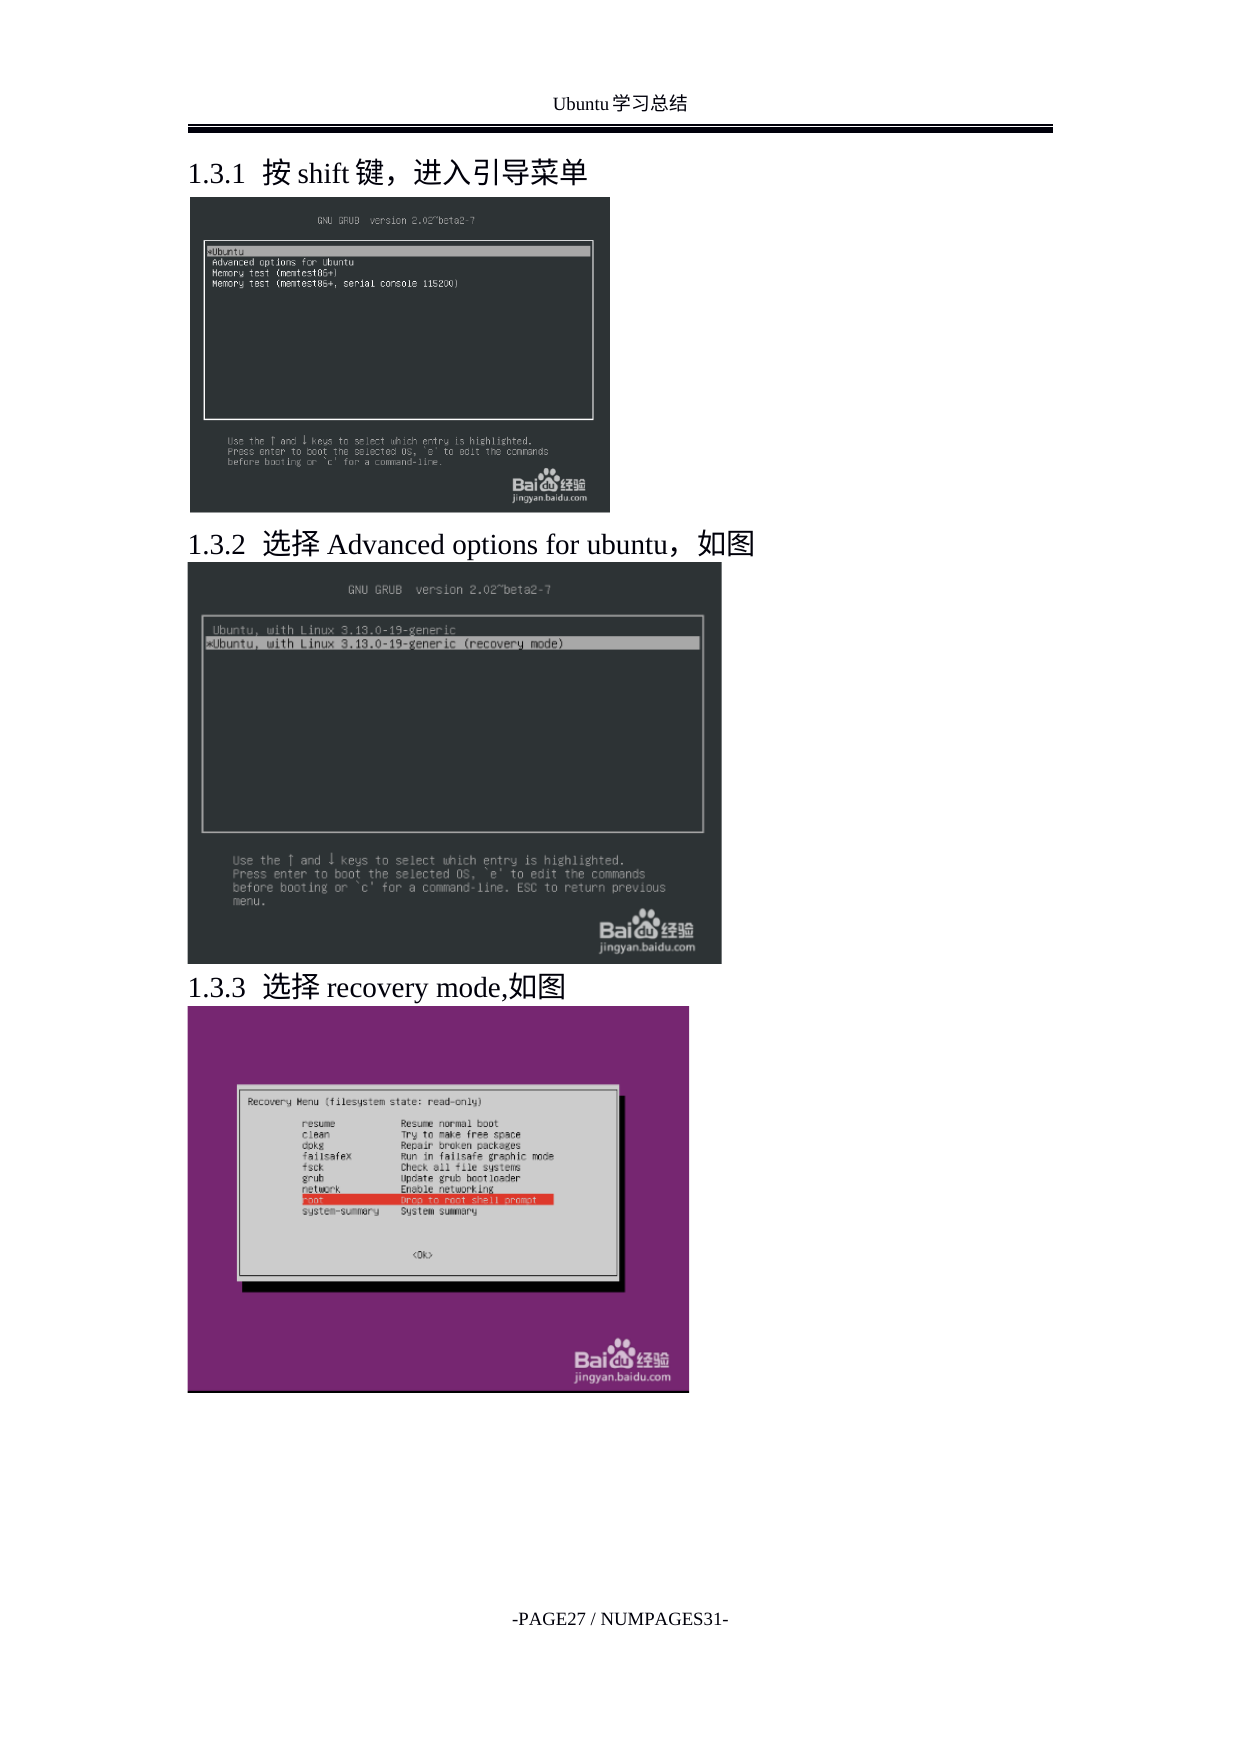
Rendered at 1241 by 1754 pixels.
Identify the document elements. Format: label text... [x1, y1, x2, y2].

picture [187, 1006, 690, 1393]
subtitle 按shift键，进入引导菜单 [187, 150, 1053, 192]
subtitle 选择Advanced options for ubuntu，如图 [187, 520, 1053, 563]
picture [187, 562, 722, 964]
picture [187, 192, 617, 521]
subtitle 选择recovery mode,如图 [187, 964, 1053, 1006]
